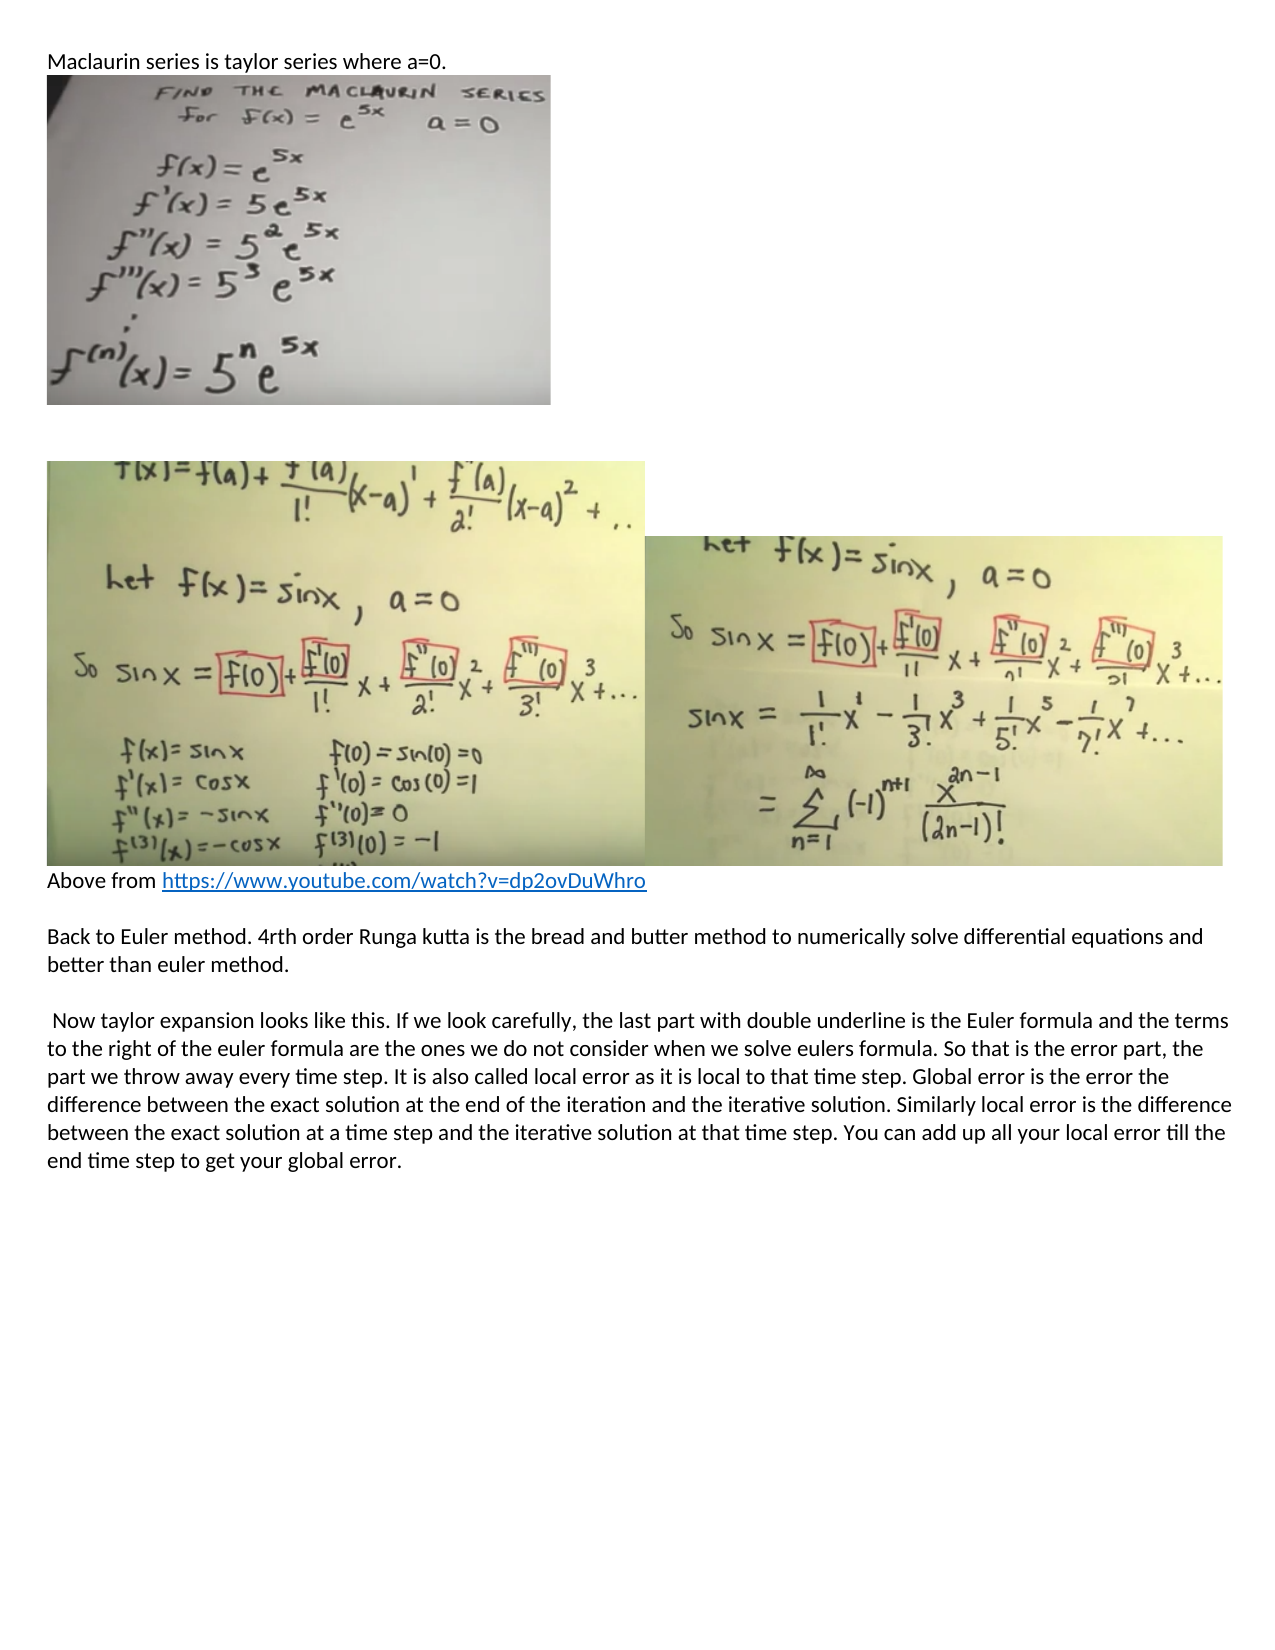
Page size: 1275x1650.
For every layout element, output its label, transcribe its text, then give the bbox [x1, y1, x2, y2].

picture [46, 75, 551, 405]
text Maclaurin series is taylor series where a=0. [47, 47, 1237, 75]
text Now taylor expansion looks like this. If we look carefully, the last part with double underline is the Euler formula and the terms to the right of the euler formula are the ones we do not consider when we solve eulers formula. So that is the error part, the part we throw away every time step. It is also called local error as it is local to that time step. Global error is the error the difference between the exact solution at the end of the iteration and the iterative solution. Similarly local error is the difference between the exact solution at a time step and the iterative solution at that time step. You can add up all your local error till the end time step to get your global error. [47, 1006, 1237, 1174]
text Above from https://www.youtube.com/watch?v=dp2ovDuWhro [47, 866, 1237, 894]
text Back to Euler method. 4rth order Runga kutta is the bread and butter method to numerically solve differential equations and better than euler method. [47, 922, 1237, 978]
picture [46, 461, 1223, 866]
